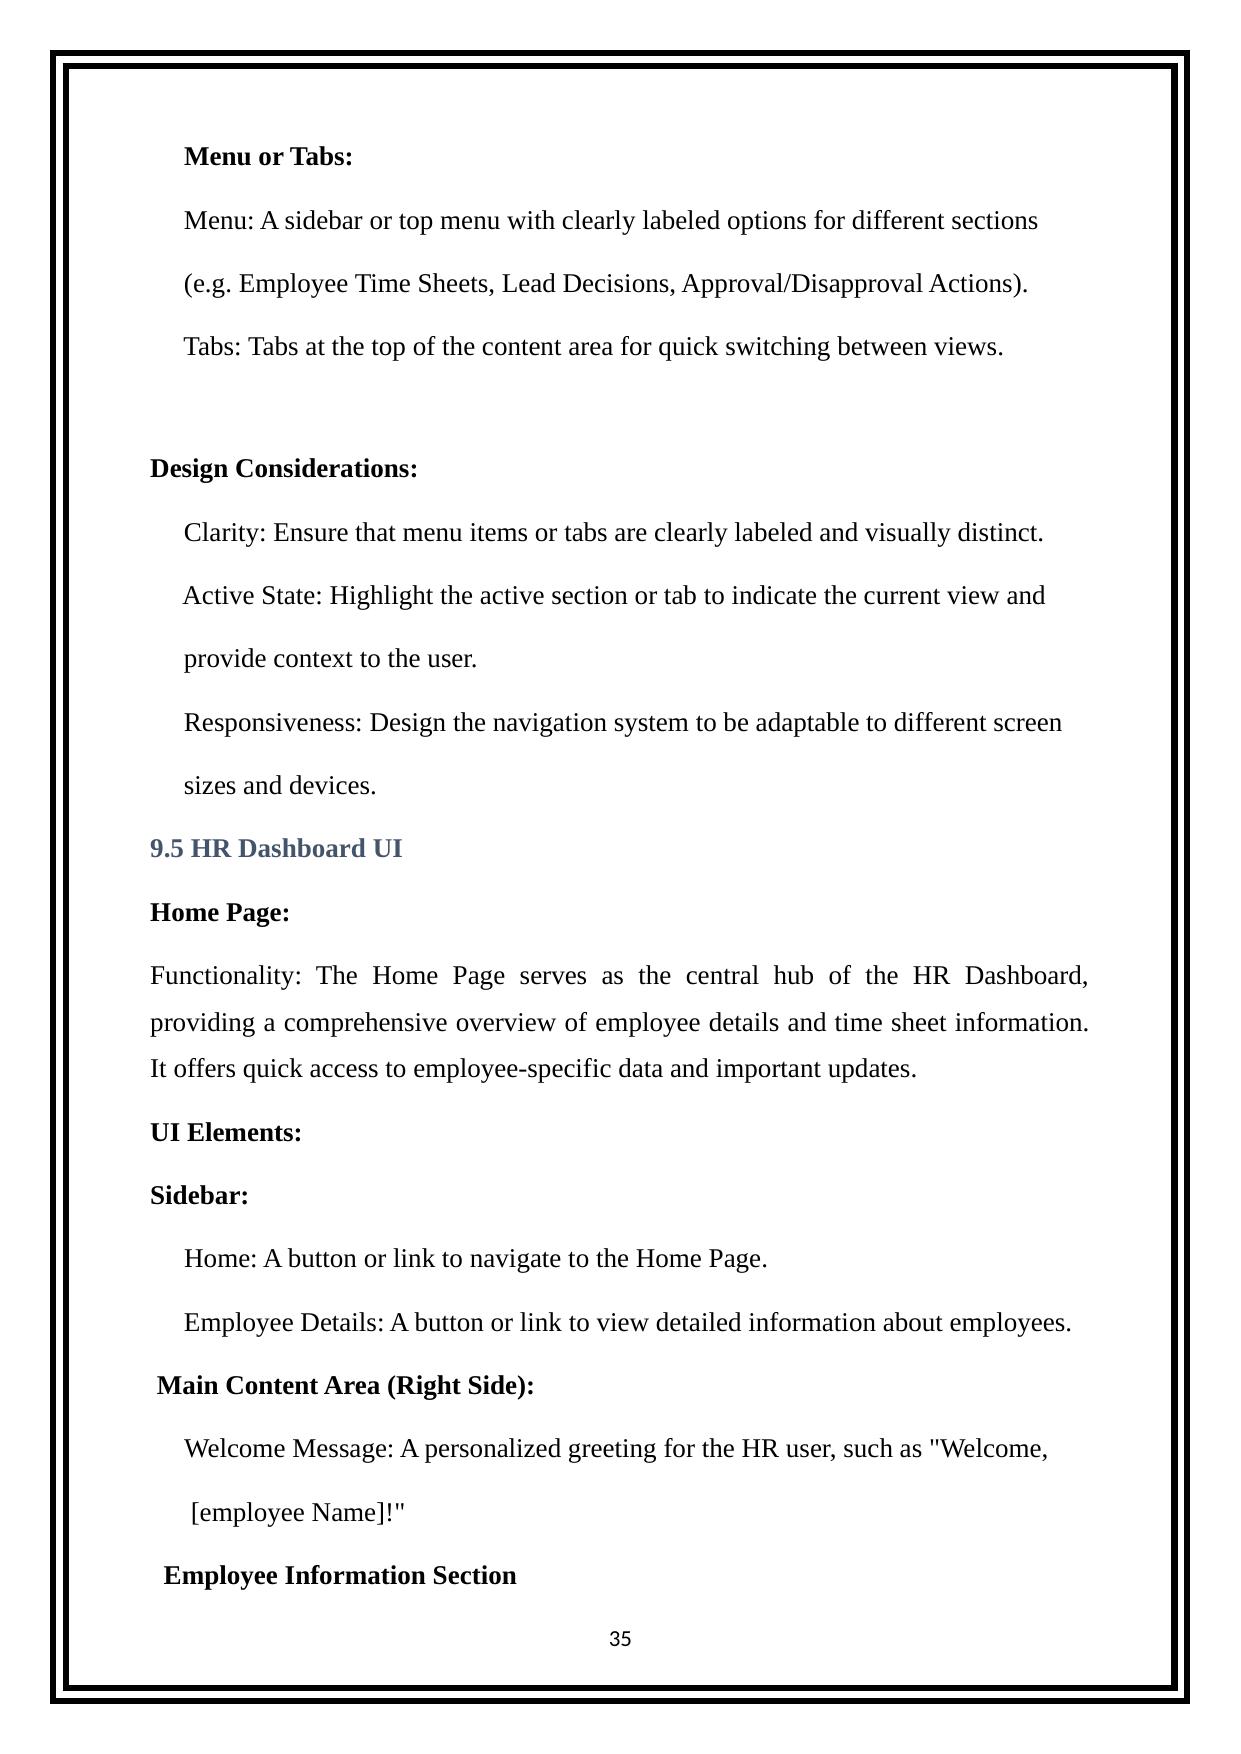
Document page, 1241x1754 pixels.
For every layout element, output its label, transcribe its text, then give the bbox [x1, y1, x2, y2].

text Home Page: [150, 896, 1090, 927]
text provide context to the user. [150, 642, 1090, 674]
text Responsiveness: Design the navigation system to be adaptable to different screen [150, 706, 1090, 737]
text Welcome Message: A personalized greeting for the HR user, such as "Welcome, [150, 1432, 1090, 1464]
text Menu: A sidebar or top menu with clearly labeled options for different sections [150, 204, 1090, 235]
text Clarity: Ensure that menu items or tabs are clearly labeled and visually distinct. [150, 516, 1090, 547]
text Employee Details: A button or link to view detailed information about employees. [150, 1306, 1090, 1337]
text Design Considerations: [150, 452, 1090, 484]
text 9.5 HR Dashboard UI [150, 832, 1090, 864]
text Menu or Tabs: [150, 141, 1090, 172]
text Functionality: The Home Page serves as the central hub of the HR Dashboard, providing a comprehensive overview of employee details and time sheet information. It offers quick access to employee-specific data and important updates. [150, 959, 1090, 1084]
text [employee Name]!" [150, 1496, 1090, 1527]
text Employee Information Section [150, 1559, 1090, 1590]
text sizes and devices. [150, 769, 1090, 800]
text Home: A button or link to navigate to the Home Page. [150, 1242, 1090, 1274]
text Main Content Area (Right Side): [150, 1369, 1090, 1400]
text Tabs: Tabs at the top of the content area for quick switching between views. [150, 331, 1090, 362]
text (e.g. Employee Time Sheets, Lead Decisions, Approval/Disapproval Actions). [150, 267, 1090, 298]
text Active State: Highlight the active section or tab to indicate the current view and [150, 579, 1090, 610]
text Sidebar: [150, 1179, 1090, 1210]
text UI Elements: [150, 1116, 1090, 1147]
